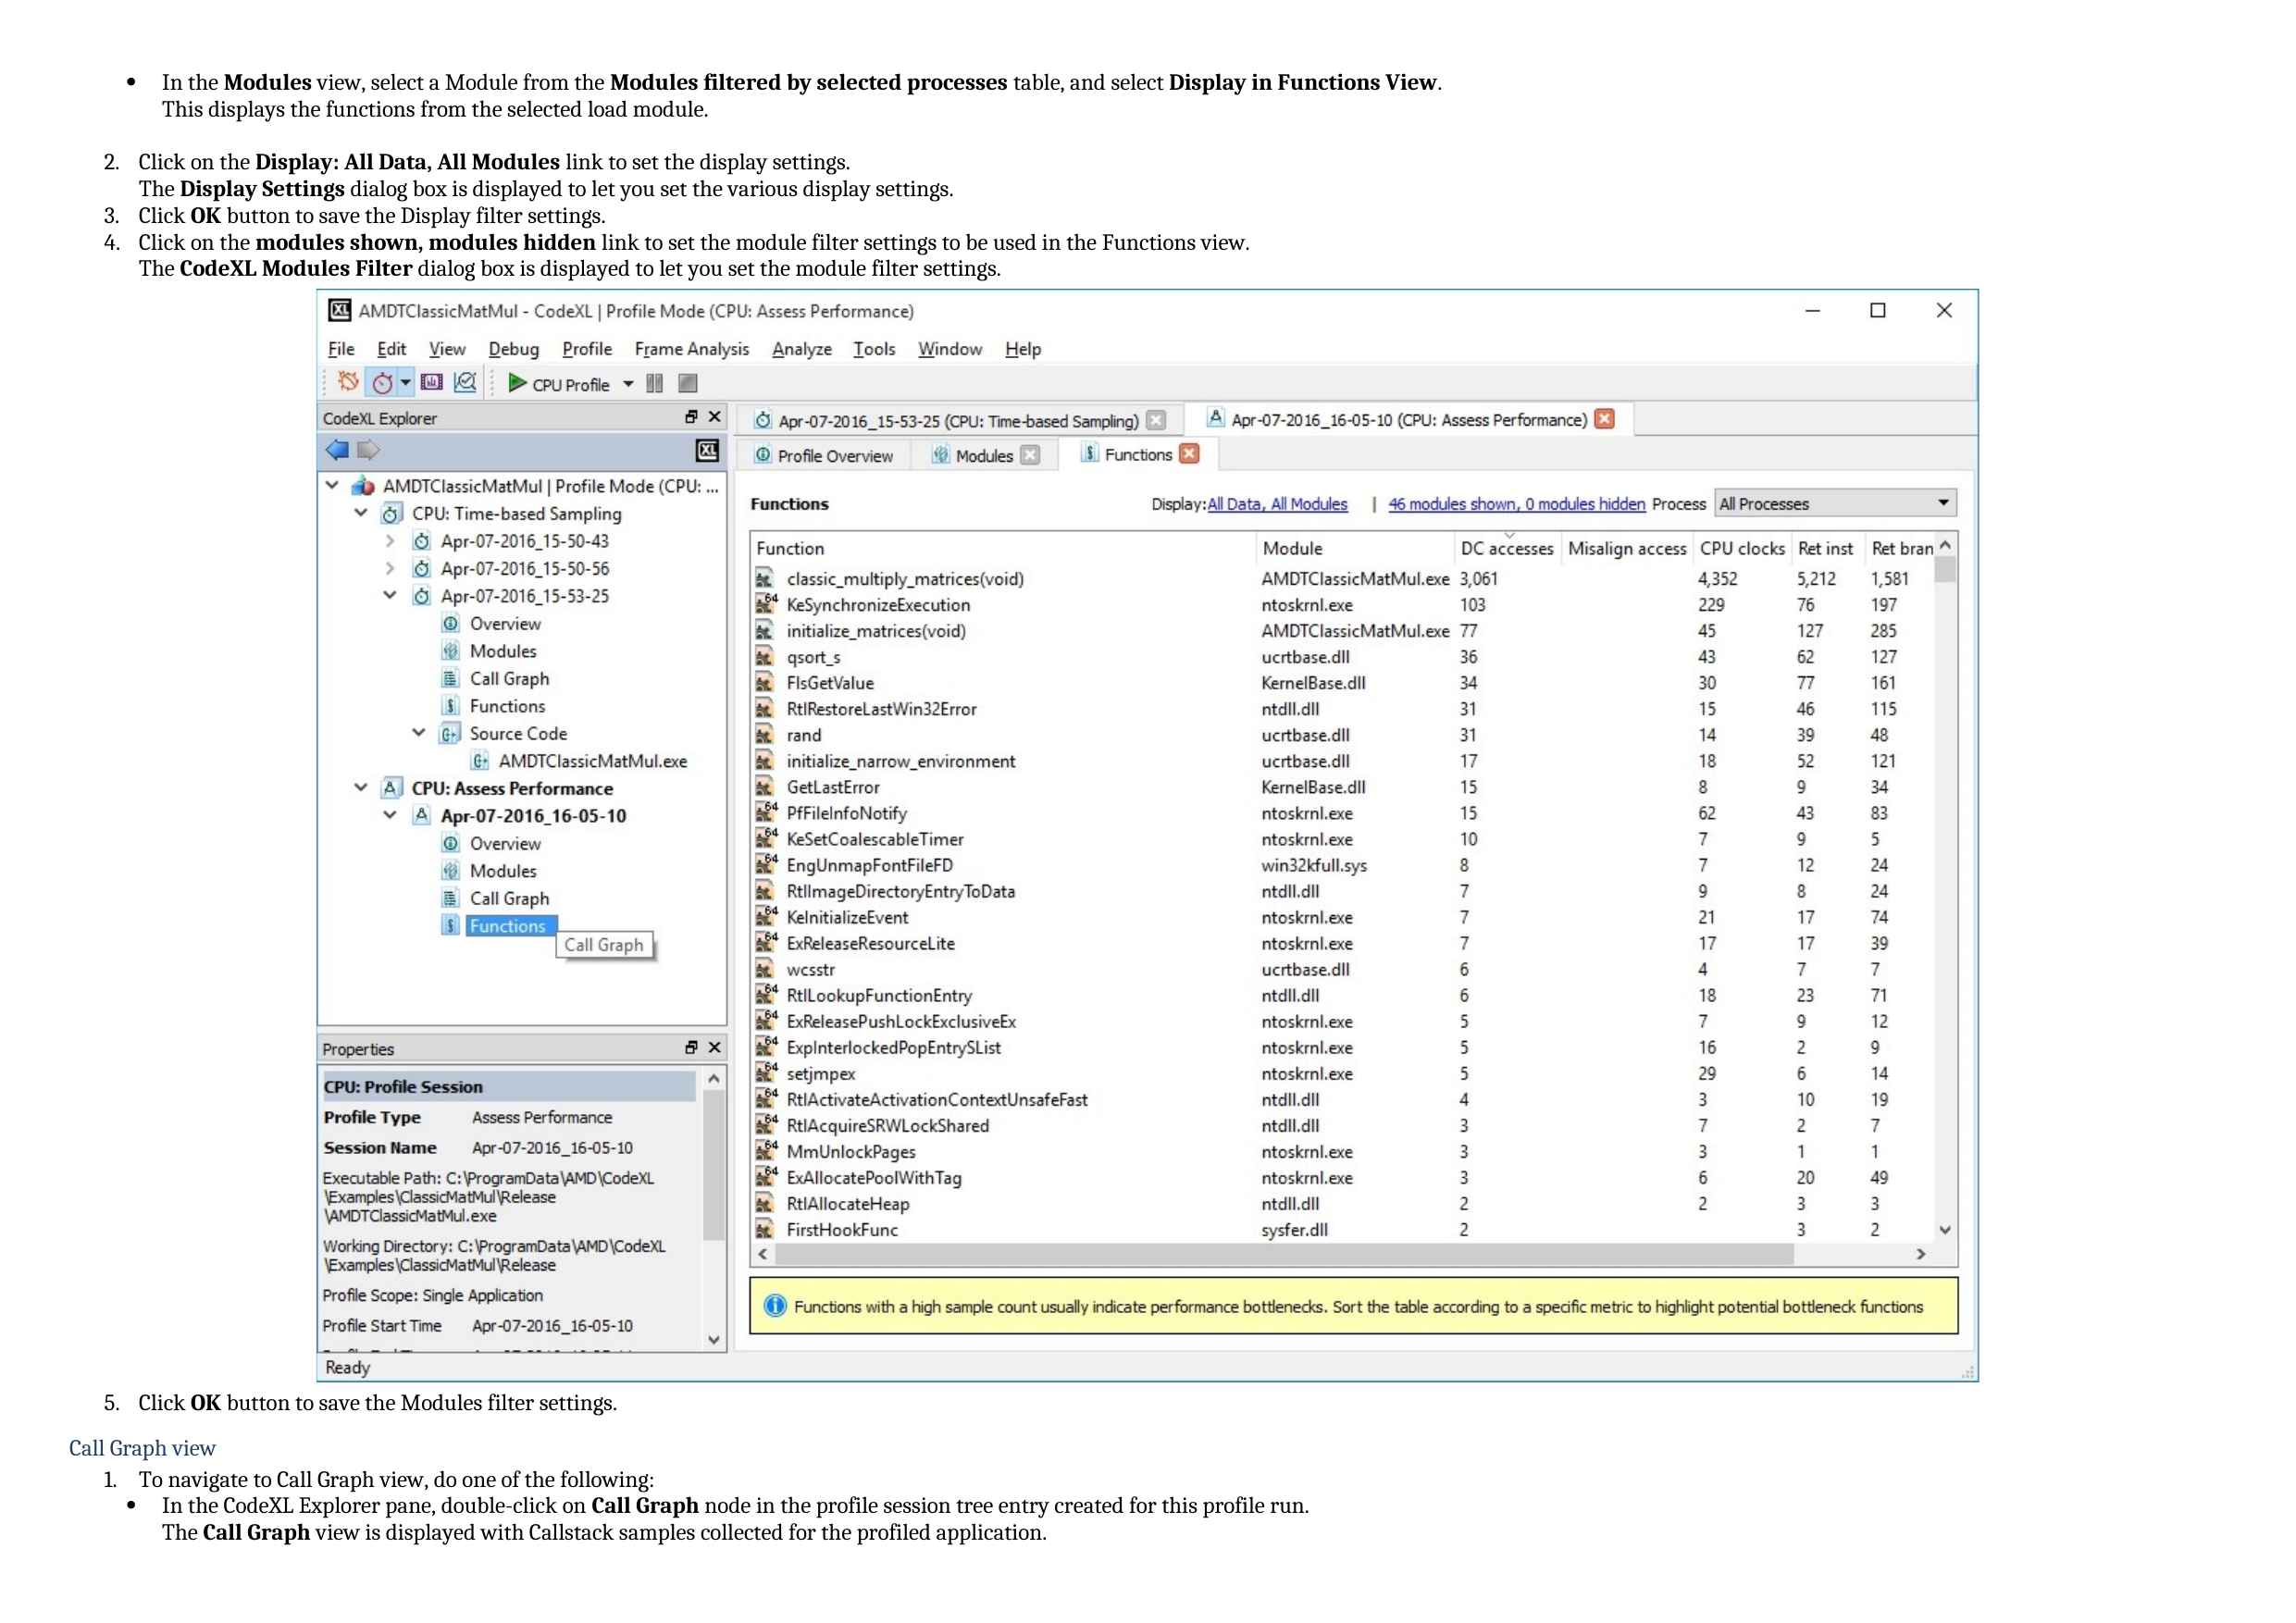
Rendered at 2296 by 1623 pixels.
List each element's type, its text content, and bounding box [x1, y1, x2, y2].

picture [316, 289, 1980, 1382]
list Click OK button to save the Modules filter settings. [104, 1390, 2226, 1417]
list To navigate to Call Graph view, do one of the following: [104, 1466, 2226, 1493]
list In the CodeXL Explorer pane, double-click on Call Graph node in the profile session tree entry created for this profile run. The Call Graph view is displayed with Callstack samples collected for the profiled application. [127, 1493, 2226, 1546]
list In the Modules view, select a Module from the Modules filtered by selected processes table, and select Display in Functions View. This displays the functions from the selected load module. [127, 69, 2226, 149]
list Click OK button to save the Display filter settings. [104, 203, 2226, 229]
list Click on the Display: All Data, All Modules link to set the display settings. The Display Settings dialog box is displayed to let you set the various display settings. [104, 149, 2226, 203]
list Click on the modules shown, modules hidden link to set the module filter settings to be used in the Functions view. The CodeXL Modules Filter dialog box is displayed to let you set the module filter settings. [104, 229, 2226, 282]
subtitle Call Graph view [69, 1435, 2226, 1462]
